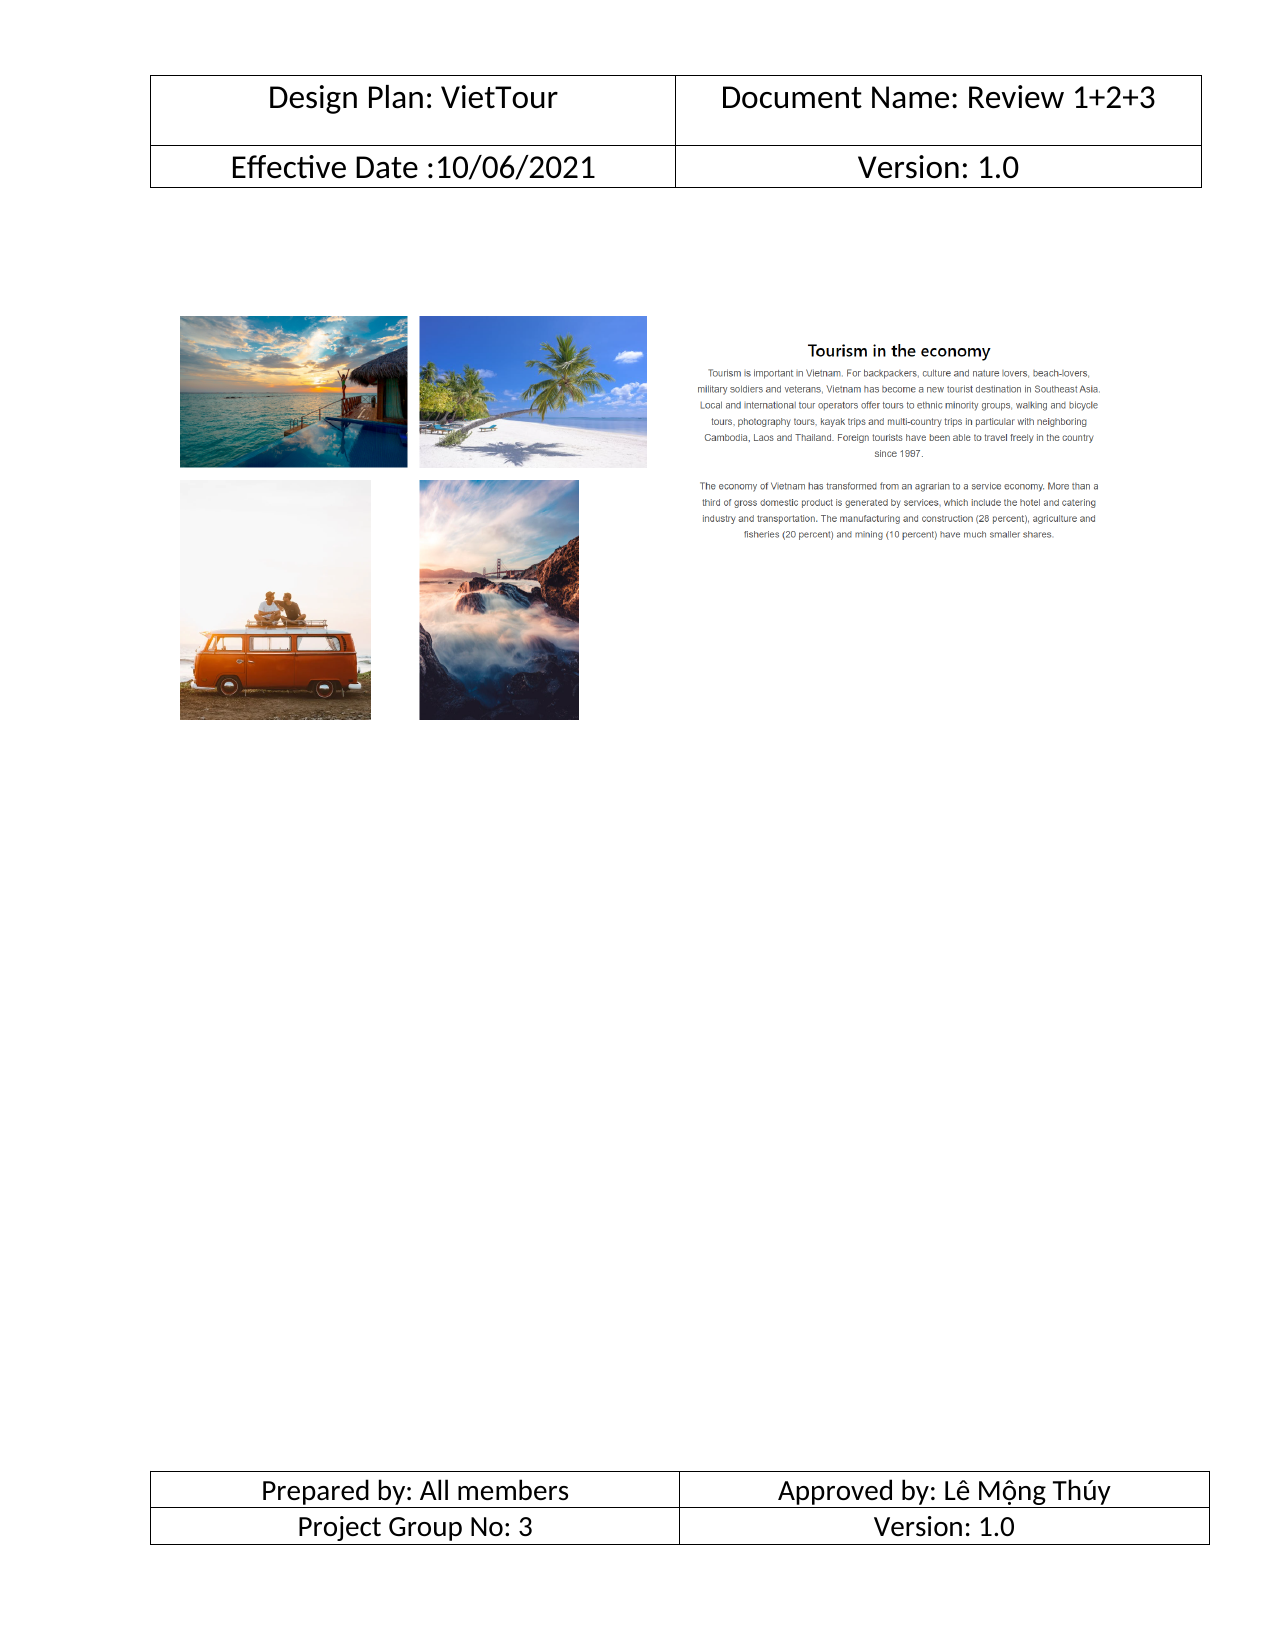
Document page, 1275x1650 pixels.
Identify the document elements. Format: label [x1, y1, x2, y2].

picture [150, 276, 1125, 752]
